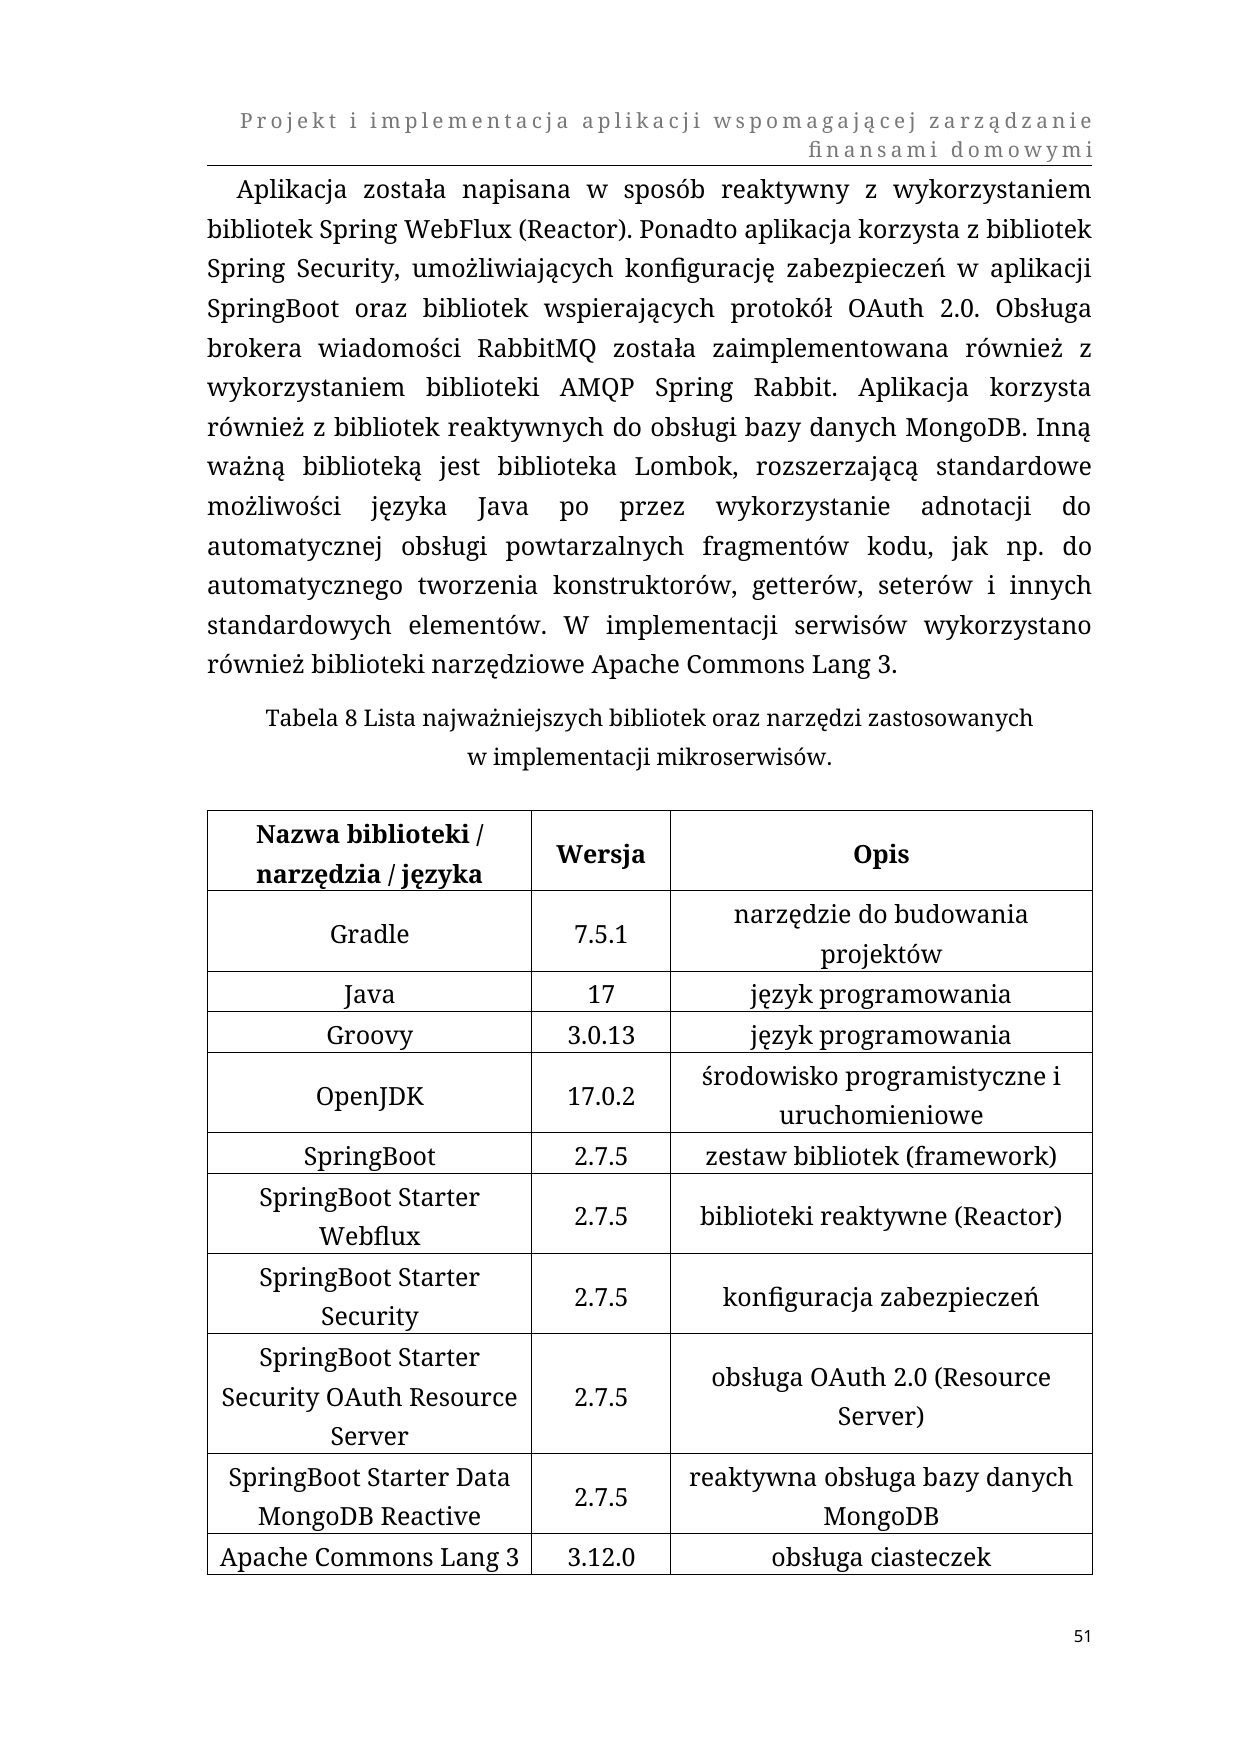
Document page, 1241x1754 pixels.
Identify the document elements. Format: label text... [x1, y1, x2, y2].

table_cell 7.5.1 [532, 891, 670, 971]
table_cell 2.7.5 [532, 1254, 670, 1333]
table_cell 17 [532, 972, 670, 1011]
table_cell OpenJDK [208, 1053, 531, 1132]
table_cell Groovy [208, 1012, 531, 1052]
table_cell Gradle [208, 891, 531, 971]
table_cell SpringBoot [208, 1133, 531, 1173]
table_cell 3.0.13 [532, 1012, 670, 1052]
table_cell 2.7.5 [532, 1174, 670, 1253]
table_cell zestaw bibliotek (framework) [671, 1133, 1092, 1173]
table_cell środowisko programistyczne i uruchomieniowe [671, 1053, 1092, 1132]
table_cell SpringBoot Starter Webflux [208, 1174, 531, 1253]
table_cell 2.7.5 [532, 1133, 670, 1173]
table_cell konfiguracja zabezpieczeń [671, 1254, 1092, 1333]
table_cell narzędzie do budowania projektów [671, 891, 1092, 971]
text Aplikacja została napisana w sposób reaktywny z wykorzystaniem bibliotek Spring WebFlux (Reactor). Ponadto aplikacja korzysta z bibliotek Spring Security, umożliwiających konfigurację zabezpieczeń w aplikacji SpringBoot oraz bibliotek wspierających protokół OAuth 2.0. Obsługa brokera wiadomości RabbitMQ została zaimplementowana również z wykorzystaniem biblioteki AMQP Spring Rabbit. Aplikacja korzysta również z bibliotek reaktywnych do obsługi bazy danych MongoDB. Inną ważną biblioteką jest biblioteka Lombok, rozszerzającą standardowe możliwości języka Java po przez wykorzystanie adnotacji do automatycznej obsługi powtarzalnych fragmentów kodu, jak np. do automatycznego tworzenia konstruktorów, getterów, seterów i innych standardowych elementów. W implementacji serwisów wykorzystano również biblioteki narzędziowe Apache Commons Lang 3. [207, 166, 1092, 681]
table_cell 2.7.5 [532, 1334, 670, 1453]
table_cell obsługa OAuth 2.0 (Resource Server) [671, 1334, 1092, 1453]
table_cell język programowania [671, 1012, 1092, 1052]
table_cell obsługa ciasteczek [671, 1534, 1092, 1574]
table_cell Java [208, 972, 531, 1011]
table_header Opis [671, 811, 1092, 890]
table_cell reaktywna obsługa bazy danych MongoDB [671, 1454, 1092, 1533]
table_header Wersja [532, 811, 670, 890]
table_cell SpringBoot Starter Security OAuth Resource Server [208, 1334, 531, 1453]
table_cell 17.0.2 [532, 1053, 670, 1132]
table_cell biblioteki reaktywne (Reactor) [671, 1174, 1092, 1253]
table_cell 2.7.5 [532, 1454, 670, 1533]
text Tabela 8 Lista najważniejszych bibliotek oraz narzędzi zastosowanych w implementacji mikroserwisów. [207, 693, 1092, 773]
table_cell język programowania [671, 972, 1092, 1011]
table_header Nazwa biblioteki / narzędzia / języka [208, 811, 531, 890]
table_cell SpringBoot Starter Data MongoDB Reactive [208, 1454, 531, 1533]
table_cell SpringBoot Starter Security [208, 1254, 531, 1333]
table_cell Apache Commons Lang 3 [208, 1534, 531, 1574]
table_cell 3.12.0 [532, 1534, 670, 1574]
